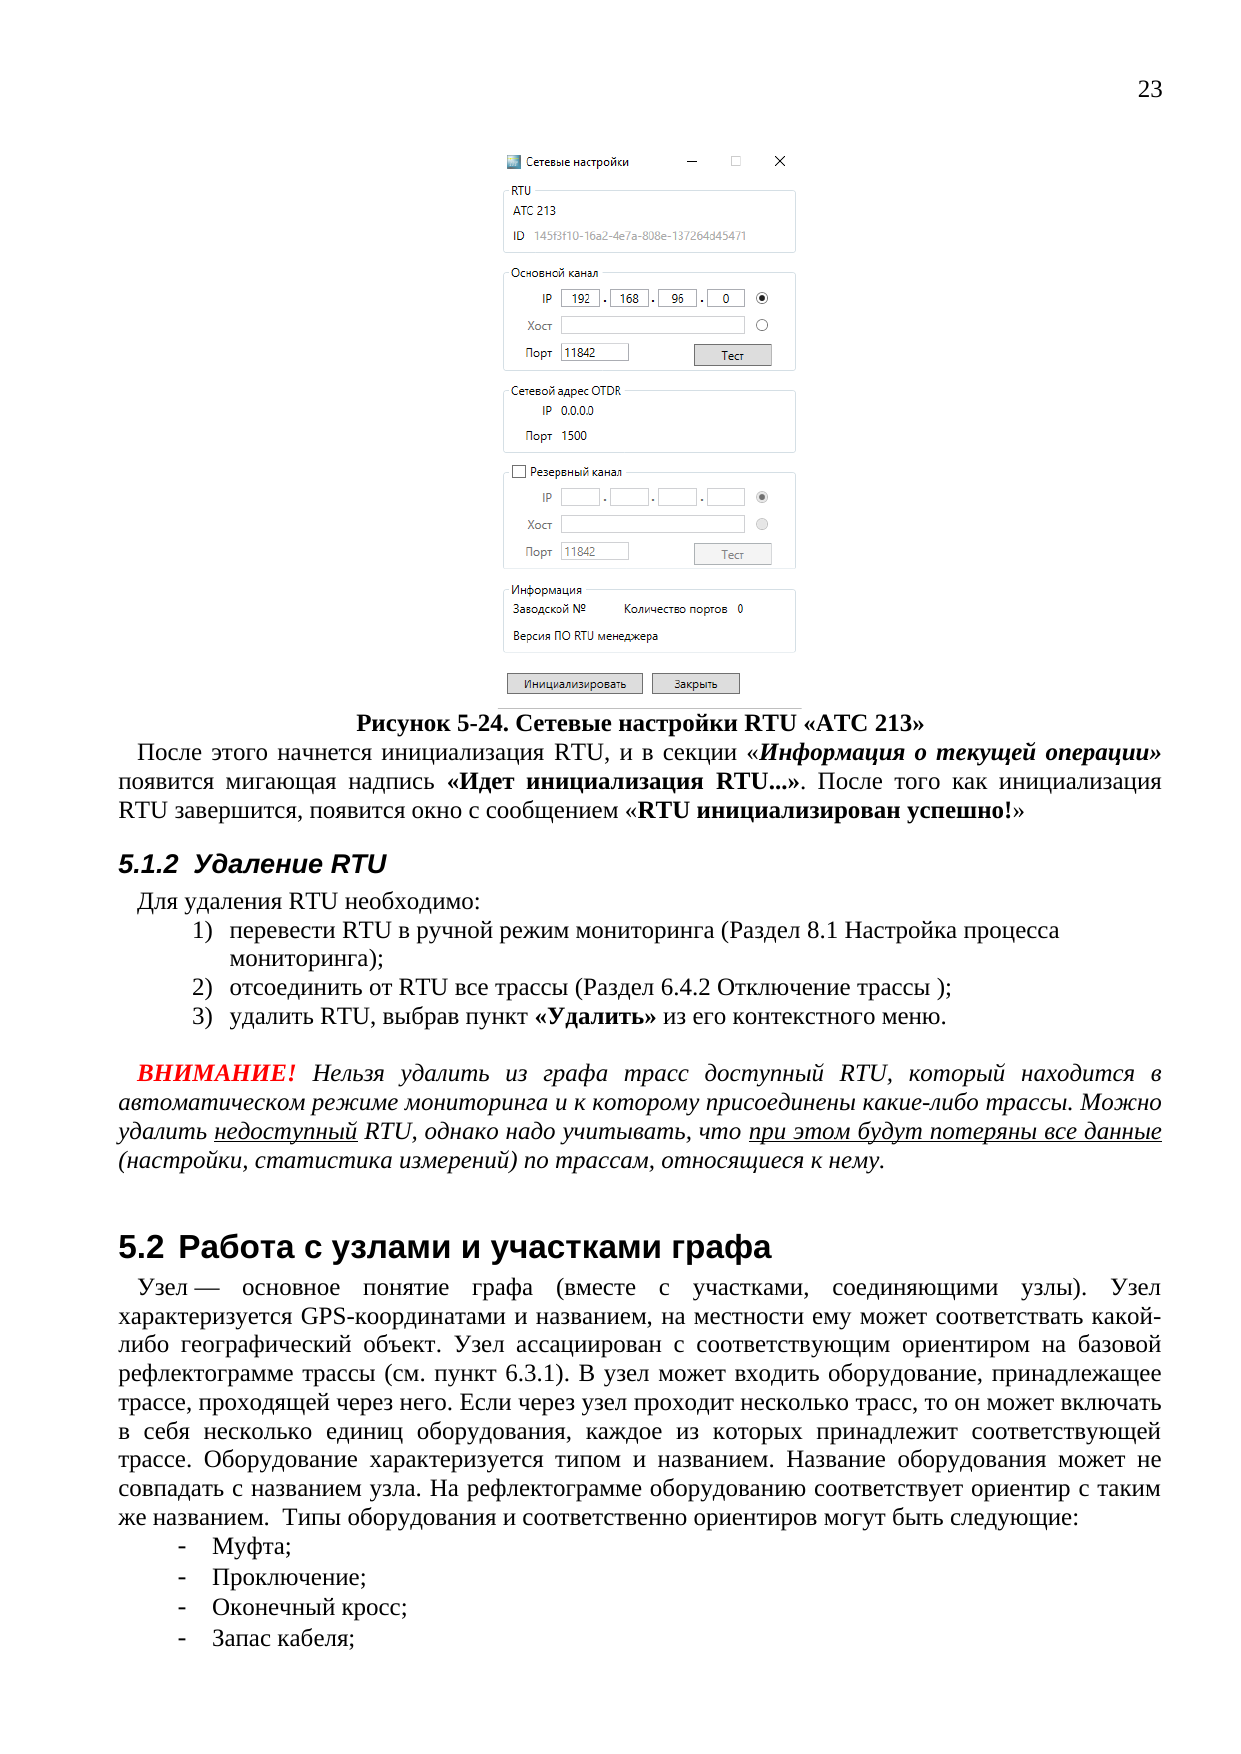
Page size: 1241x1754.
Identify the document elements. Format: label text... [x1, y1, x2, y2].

list Запас кабеля; [174, 1623, 1162, 1654]
text Для удаления RTU необходимо: [118, 886, 1162, 915]
list удалить RTU, выбрав пункт «Удалить» из его контекстного меню. [192, 1001, 1162, 1030]
list Оконечный кросс; [174, 1592, 1162, 1623]
text Узел — основное понятие графа (вместе с участками, соединяющими узлы). Узел характеризуется GPS-координатами и названием, на местности ему может соответствать какой-либо географический объект. Узел ассациирован с соответствующим ориентиром на базовой рефлектограмме трассы (см. пункт 6.3.1). В узел может входить оборудование, принадлежащее трассе, проходящей через него. Если через узел проходит несколько трасс, то он может включать в себя несколько единиц оборудования, каждое из которых принадлежит соответствующей трассе. Оборудование характеризуется типом и названием. Название оборудования может не совпадать с названием узла. На рефлектограмме оборудованию соответствует ориентир с таким же названием. Типы оборудования и соответственно ориентиров могут быть следующие: [118, 1272, 1162, 1531]
picture [497, 147, 802, 709]
list отсоединить от RTU все трассы (Раздел 7.5 Отсоединение трассы от RTU); [192, 972, 1162, 1001]
subtitle Удаление RTU [118, 848, 1162, 880]
list перевести RTU в ручной режим мониторинга (Раздел 9.1 Настройка процесса мониторинга); [192, 915, 1162, 972]
text После этого начнется инициализация RTU, и в секции «Информация о текущей операции» появится мигающая надпись «Идет инициализация RTU...». После того как инициализация RTU завершится, появится окно с сообщением «RTU инициализирован успешно!» [118, 737, 1162, 823]
list Муфта; [174, 1531, 1162, 1562]
list Проключение; [174, 1562, 1162, 1592]
subtitle Работа с узлами и участками графа [118, 1227, 1162, 1266]
text ВНИМАНИЕ! Нельзя удалить из графа трасс доступный RTU, который находится в автоматическом режиме мониторинга и к которому присоединены какие-либо трассы. Можно удалить недоступный RTU, однако надо учитывать, что при этом будут потеряны все данные (настройки, статистика измерений) по трассам, относящиеся к нему. [118, 1058, 1162, 1173]
